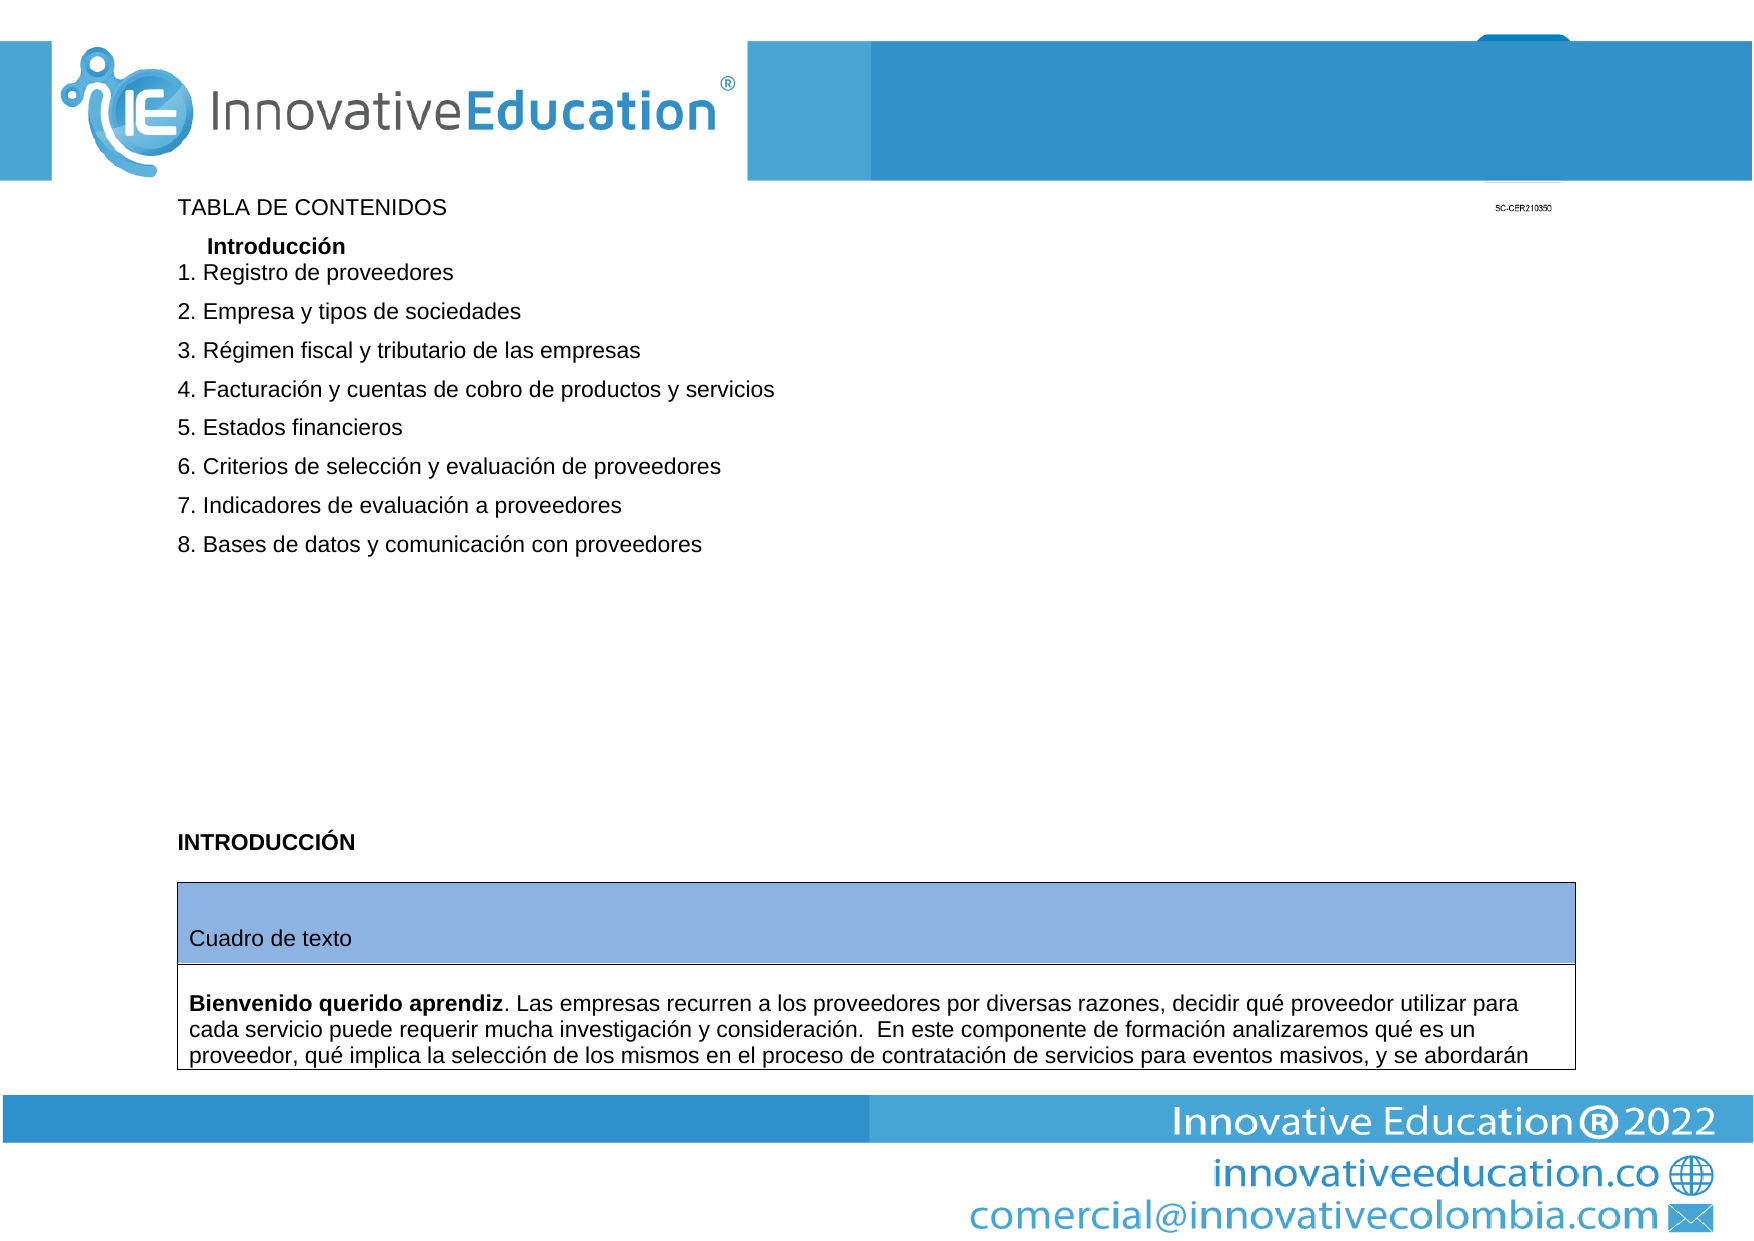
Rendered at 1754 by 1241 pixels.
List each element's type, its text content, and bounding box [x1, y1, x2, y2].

text 1. Registro de proveedores [177, 259, 1577, 285]
text INTRODUCCIÓN [177, 829, 1577, 856]
text 7. Indicadores de evaluación a proveedores [177, 492, 1577, 518]
text Introducción [207, 233, 1577, 259]
table_header Cuadro de texto [178, 883, 1575, 963]
picture [0, 28, 1752, 194]
text 4. Facturación y cuentas de cobro de productos y servicios [177, 376, 1577, 402]
text 3. Régimen fiscal y tributario de las empresas [177, 337, 1577, 363]
picture [2, 1093, 1754, 1239]
text 2. Empresa y tipos de sociedades [177, 298, 1577, 324]
text 6. Criterios de selección y evaluación de proveedores [177, 453, 1577, 479]
text 8. Bases de datos y comunicación con proveedores [177, 531, 1577, 557]
text 5. Estados financieros [177, 414, 1577, 441]
text TABLA DE CONTENIDOS [177, 148, 1577, 220]
